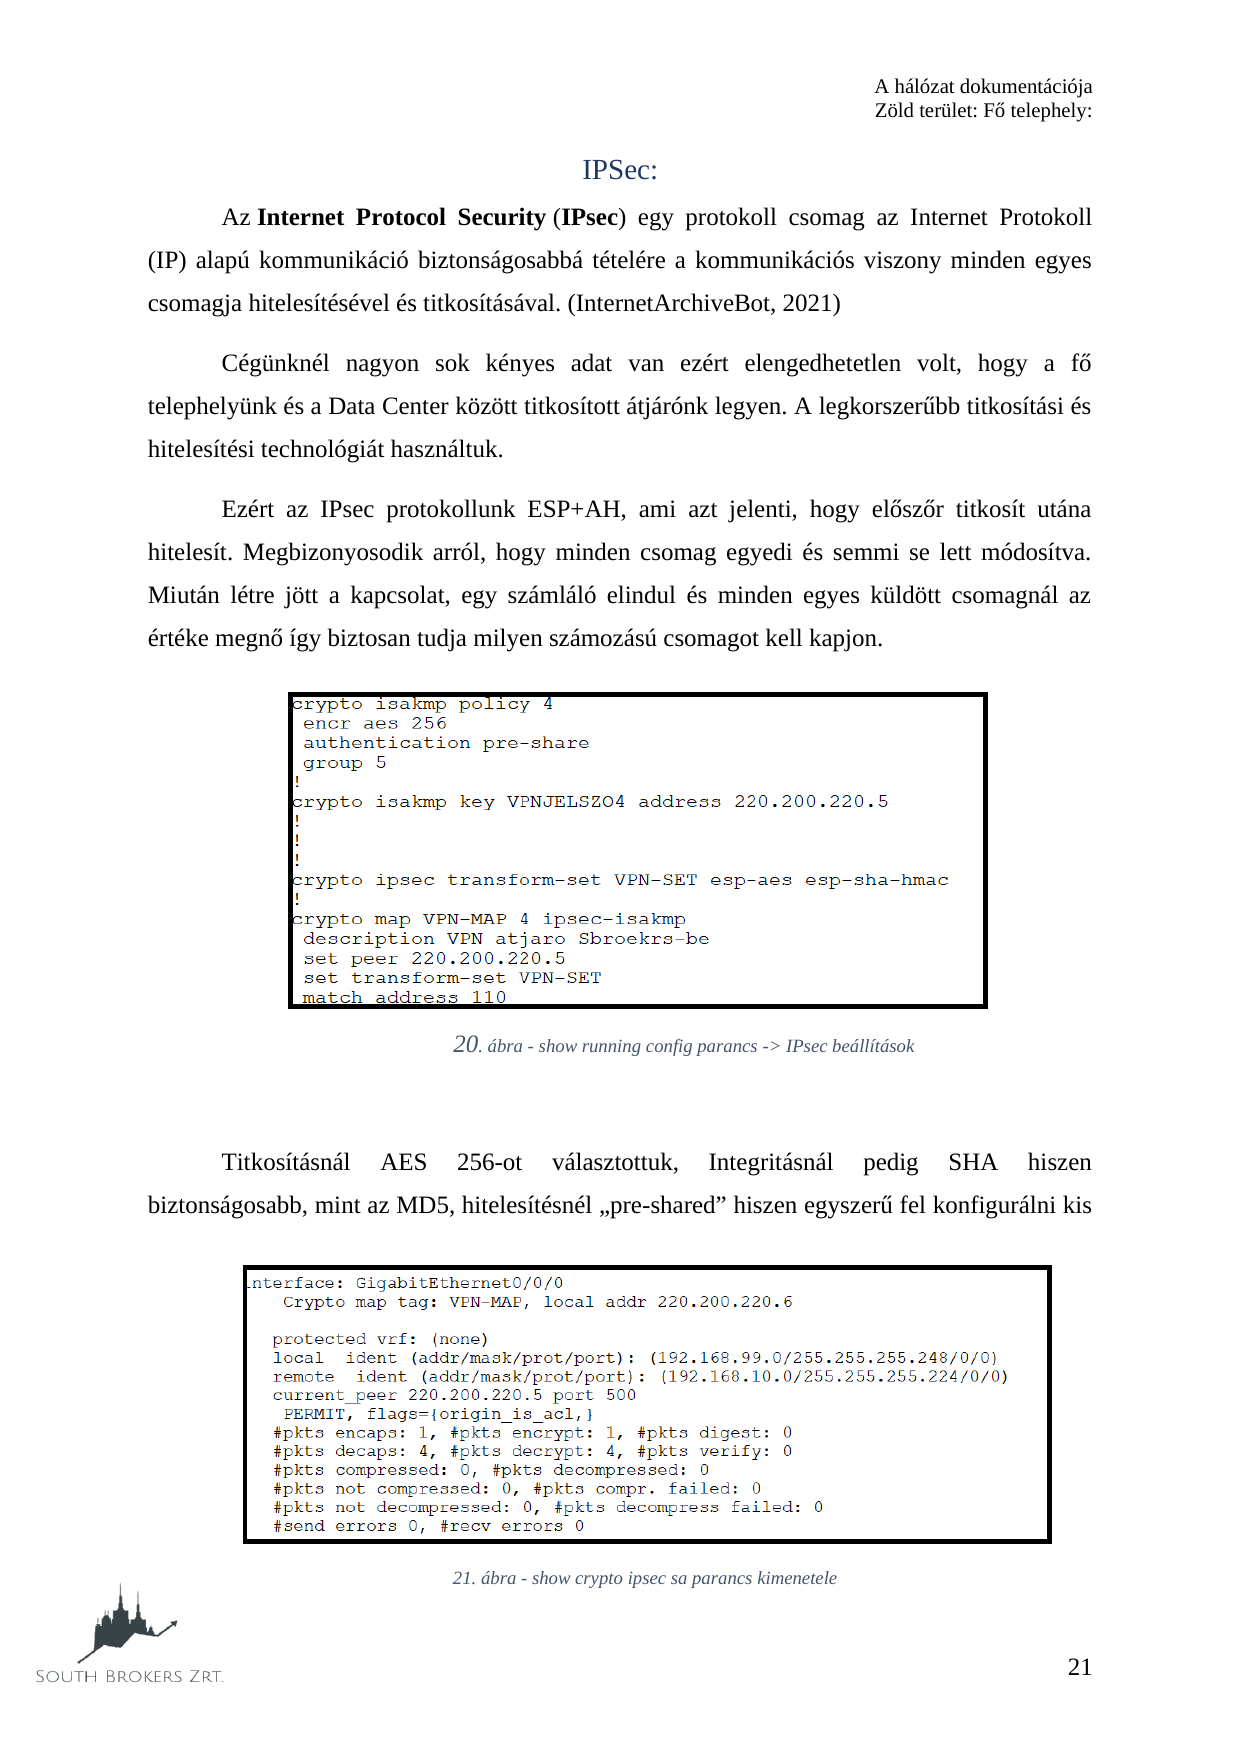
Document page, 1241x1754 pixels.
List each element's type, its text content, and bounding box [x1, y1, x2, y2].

picture [0, 1531, 255, 1754]
text Az Internet Protocol Security (IPsec) egy protokoll csomag az Internet Protokoll (IP) alapú kommunikáció biztonságosabbá tételére a kommunikációs viszony minden egyes csomagja hitelesítésével és titkosításával. (InternetArchiveBot, 2021) [148, 202, 1093, 245]
picture [247, 1270, 1047, 1539]
picture [293, 697, 983, 1004]
text Az Internet Protocol Security (IPsec) egy protokoll csomag az Internet Protokoll (IP) alapú kommunikáció biztonságosabbá tételére a kommunikációs viszony minden egyes csomagja hitelesítésével és titkosításával. (InternetArchiveBot, 2021) [148, 274, 1093, 317]
text Cégünknél nagyon sok kényes adat van ezért elengedhetetlen volt, hogy a fő telephelyünk és a Data Center között titkosított átjárónk legyen. A legkorszerűbb titkosítási és hitelesítési technológiát használtuk. [148, 348, 1093, 463]
text Ezért az IPsec protokollunk ESP+AH, ami azt jelenti, hogy előszőr titkosít utána hitelesít. Megbizonyosodik arról, hogy minden csomag egyedi és semmi se lett módosítva. Miután létre jött a kapcsolat, egy számláló elindul és minden egyes küldött csomagnál az értéke megnő így biztosan tudja milyen számozású csomagot kell kapjon. [148, 494, 1093, 652]
subtitle IPSec: [148, 152, 1093, 185]
